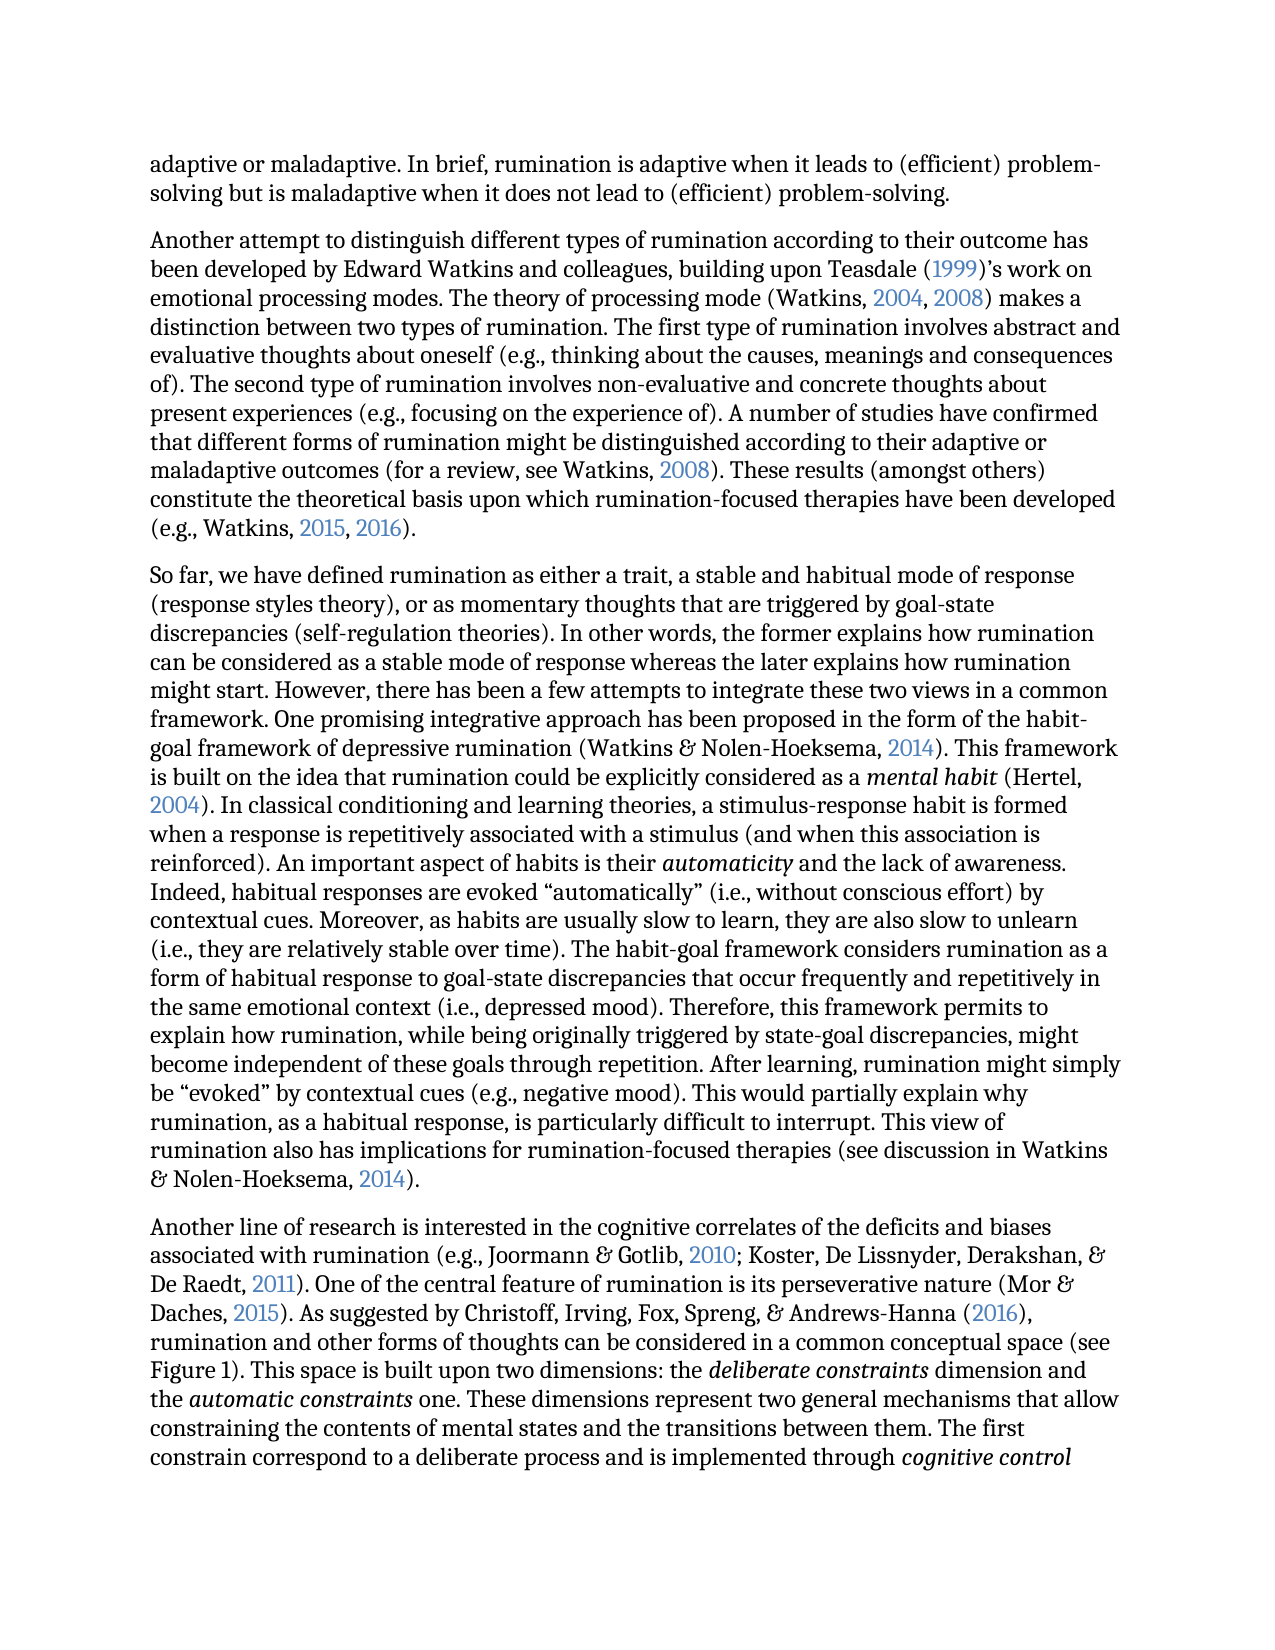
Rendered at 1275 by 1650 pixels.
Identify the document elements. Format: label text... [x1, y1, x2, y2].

text So far, we have defined rumination as either a trait, a stable and habitual mode of response (response styles theory), or as momentary thoughts that are triggered by goal-state discrepancies (self-regulation theories). In other words, the former explains how rumination can be considered as a stable mode of response whereas the later explains how rumination might start. However, there has been a few attempts to integrate these two views in a common framework. One promising integrative approach has been proposed in the form of the habit-goal framework of depressive rumination (Watkins & Nolen-Hoeksema, 2014). This framework is built on the idea that rumination could be explicitly considered as a mental habit (Hertel, 2004). In classical conditioning and learning theories, a stimulus-response habit is formed when a response is repetitively associated with a stimulus (and when this association is reinforced). An important aspect of habits is their automaticity and the lack of awareness. Indeed, habitual responses are evoked “automatically” (i.e., without conscious effort) by contextual cues. Moreover, as habits are usually slow to learn, they are also slow to unlearn (i.e., they are relatively stable over time). The habit-goal framework considers rumination as a form of habitual response to goal-state discrepancies that occur frequently and repetitively in the same emotional context (i.e., depressed mood). Therefore, this framework permits to explain how rumination, while being originally triggered by state-goal discrepancies, might become independent of these goals through repetition. After learning, rumination might simply be “evoked” by contextual cues (e.g., negative mood). This would partially explain why rumination, as a habitual response, is particularly difficult to interrupt. This view of rumination also has implications for rumination-focused therapies (see discussion in Watkins & Nolen-Hoeksema, 2014). [150, 561, 1125, 1194]
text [150, 150, 1125, 207]
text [150, 1212, 1125, 1471]
text Another attempt to distinguish different types of rumination according to their outcome has been developed by Edward Watkins and colleagues, building upon Teasdale (1999)’s work on emotional processing modes. The theory of processing mode (Watkins, 2004, 2008) makes a distinction between two types of rumination. The first type of rumination involves abstract and evaluative thoughts about oneself (e.g., thinking about the causes, meanings and consequences of). The second type of rumination involves non-evaluative and concrete thoughts about present experiences (e.g., focusing on the experience of). A number of studies have confirmed that different forms of rumination might be distinguished according to their adaptive or maladaptive outcomes (for a review, see Watkins, 2008). These results (amongst others) constitute the theoretical basis upon which rumination-focused therapies have been developed (e.g., Watkins, 2015, 2016). [150, 226, 1125, 542]
